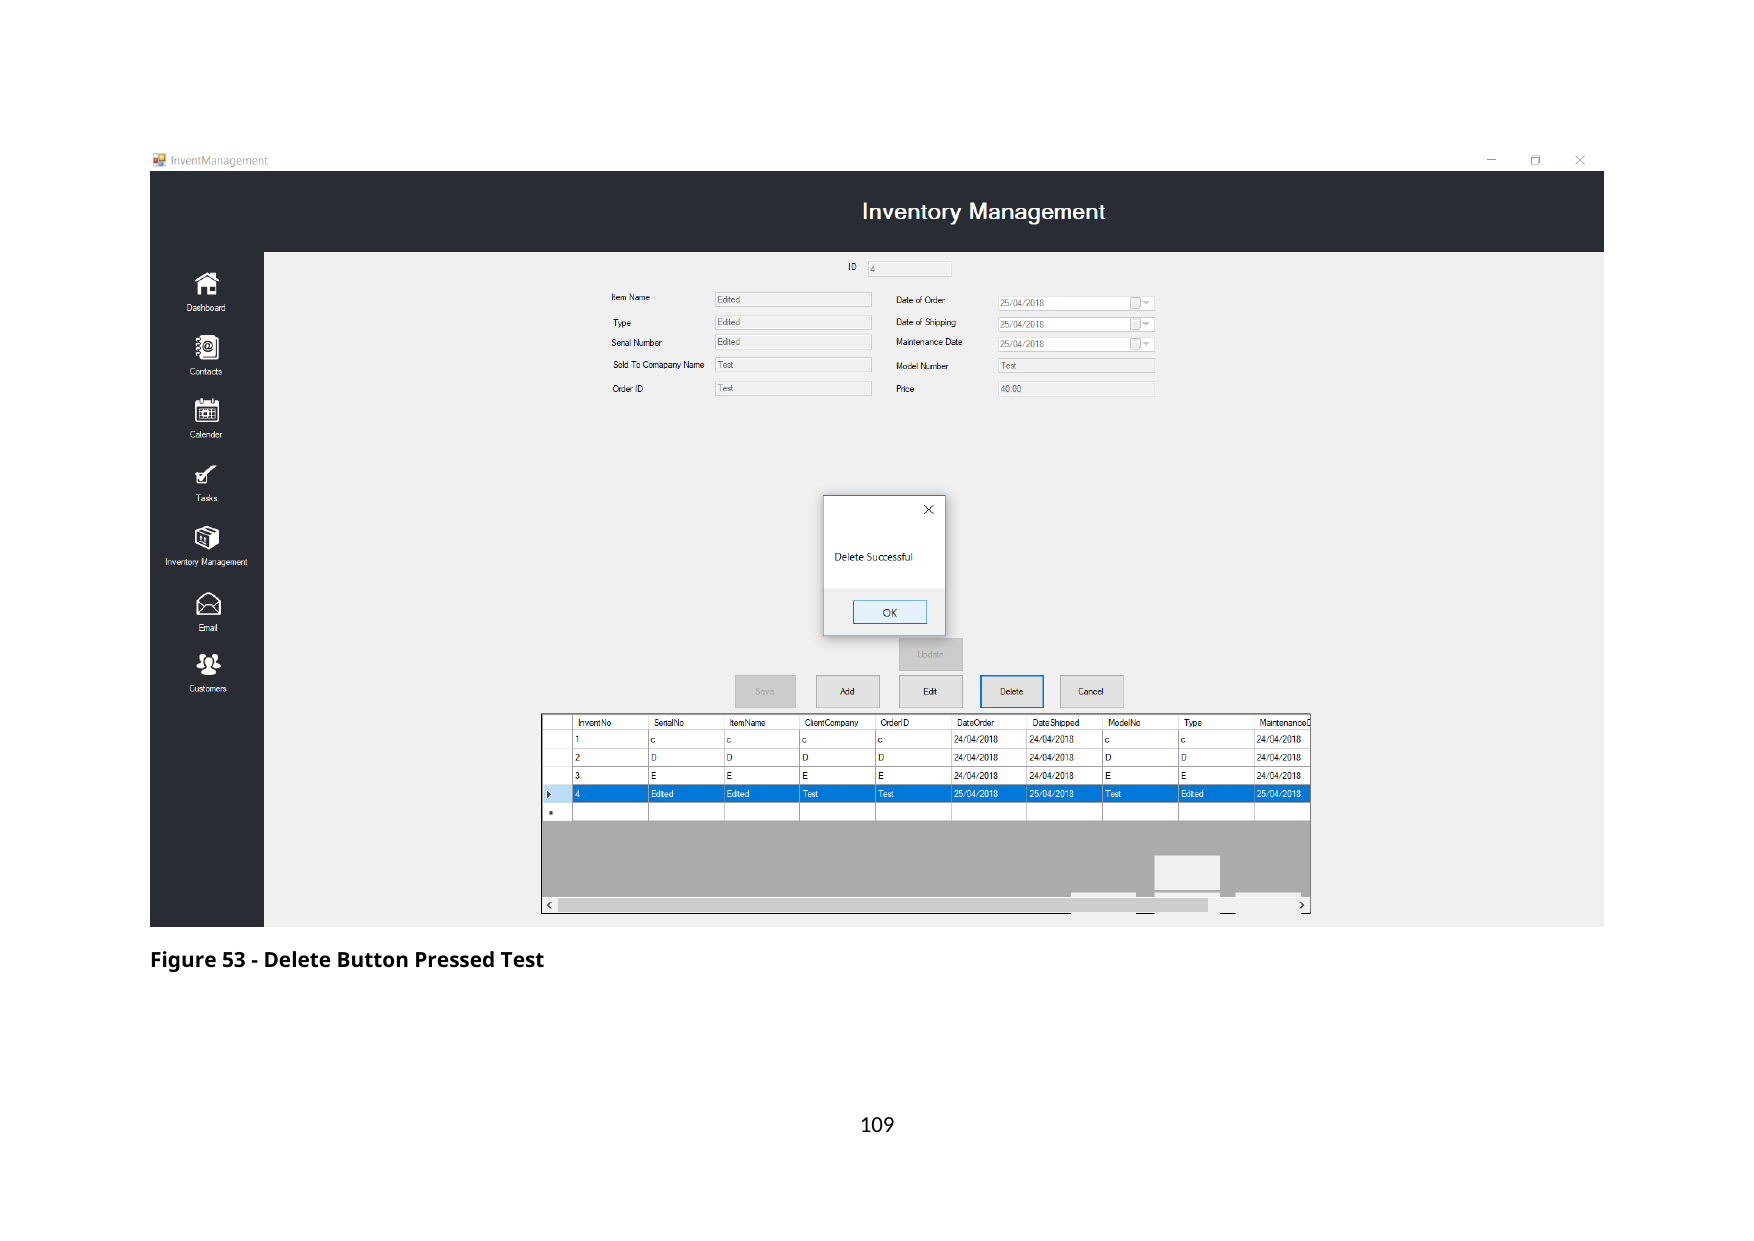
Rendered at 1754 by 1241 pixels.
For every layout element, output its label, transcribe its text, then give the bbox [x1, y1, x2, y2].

picture [150, 150, 1604, 927]
